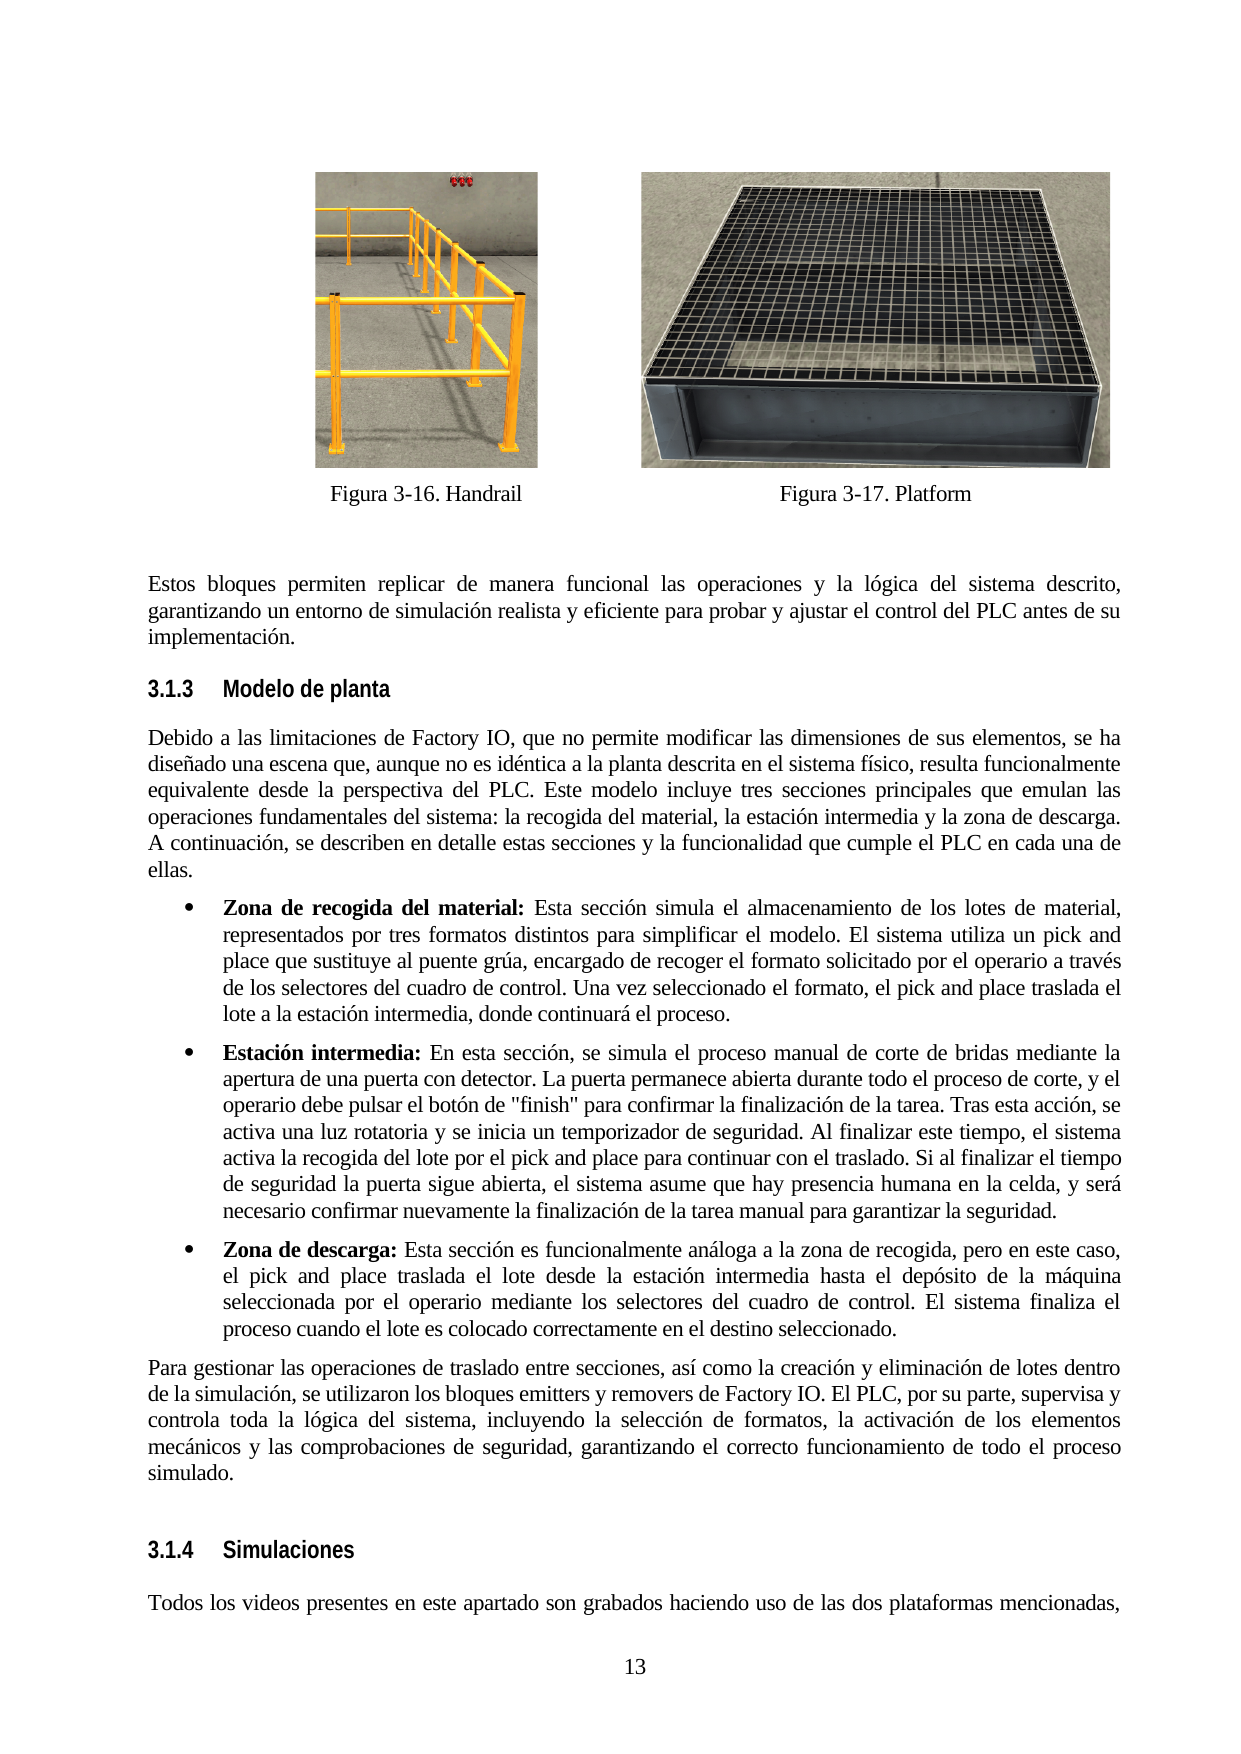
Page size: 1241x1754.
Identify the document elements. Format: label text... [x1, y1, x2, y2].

list Estación intermedia: En esta sección, se simula el proceso manual de corte de bridas mediante la apertura de una puerta con detector. La puerta permanece abierta durante todo el proceso de corte, y el operario debe pulsar el botón de "finish" para confirmar la finalización de la tarea. Tras esta acción, se activa una luz rotatoria y se inicia un temporizador de seguridad. Al finalizar este tiempo, el sistema activa la recogida del lote por el pick and place para continuar con el traslado. Si al finalizar el tiempo de seguridad la puerta sigue abierta, el sistema asume que hay presencia humana en la celda, y será necesario confirmar nuevamente la finalización de la tarea manual para garantizar la seguridad. [185, 1039, 1122, 1223]
picture [315, 172, 538, 468]
subtitle Simulaciones [148, 1535, 1123, 1564]
subtitle 3.1.3 Modelo de planta [148, 674, 1122, 703]
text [148, 1589, 1122, 1615]
text Estos bloques permiten replicar de manera funcional las operaciones y la lógica del sistema descrito, garantizando un entorno de simulación realista y eficiente para probar y ajustar el control del PLC antes de su implementación. [148, 570, 1122, 649]
text Para gestionar las operaciones de traslado entre secciones, así como la creación y eliminación de lotes dentro de la simulación, se utilizaron los bloques emitters y removers de Factory IO. El PLC, por su parte, supervisa y controla toda la lógica del sistema, incluyendo la selección de formatos, la activación de los elementos mecánicos y las comprobaciones de seguridad, garantizando el correcto funcionamiento de todo el proceso simulado. [148, 1354, 1122, 1485]
list Zona de descarga: Esta sección es funcionalmente análoga a la zona de recogida, pero en este caso, el pick and place traslada el lote desde la estación intermedia hasta el depósito de la máquina seleccionada por el operario mediante los selectores del cuadro de control. El sistema finaliza el proceso cuando el lote es colocado correctamente en el destino seleccionado. [185, 1236, 1122, 1341]
list Zona de recogida del material: Esta sección simula el almacenamiento de los lotes de material, representados por tres formatos distintos para simplificar el modelo. El sistema utiliza un pick and place que sustituye al puente grúa, encargado de recoger el formato solicitado por el operario a través de los selectores del cuadro de control. Una vez seleccionado el formato, el pick and place traslada el lote a la estación intermedia, donde continuará el proceso. [185, 894, 1122, 1026]
picture [641, 172, 1111, 468]
text Debido a las limitaciones de Factory IO, que no permite modificar las dimensiones de sus elementos, se ha diseñado una escena que, aunque no es idéntica a la planta descrita en el sistema físico, resulta funcionalmente equivalente desde la perspectiva del PLC. Este modelo incluye tres secciones principales que emulan las operaciones fundamentales del sistema: la recogida del material, la estación intermedia y la zona de descarga. A continuación, se describen en detalle estas secciones y la funcionalidad que cumple el PLC en cada una de ellas. [148, 724, 1122, 882]
